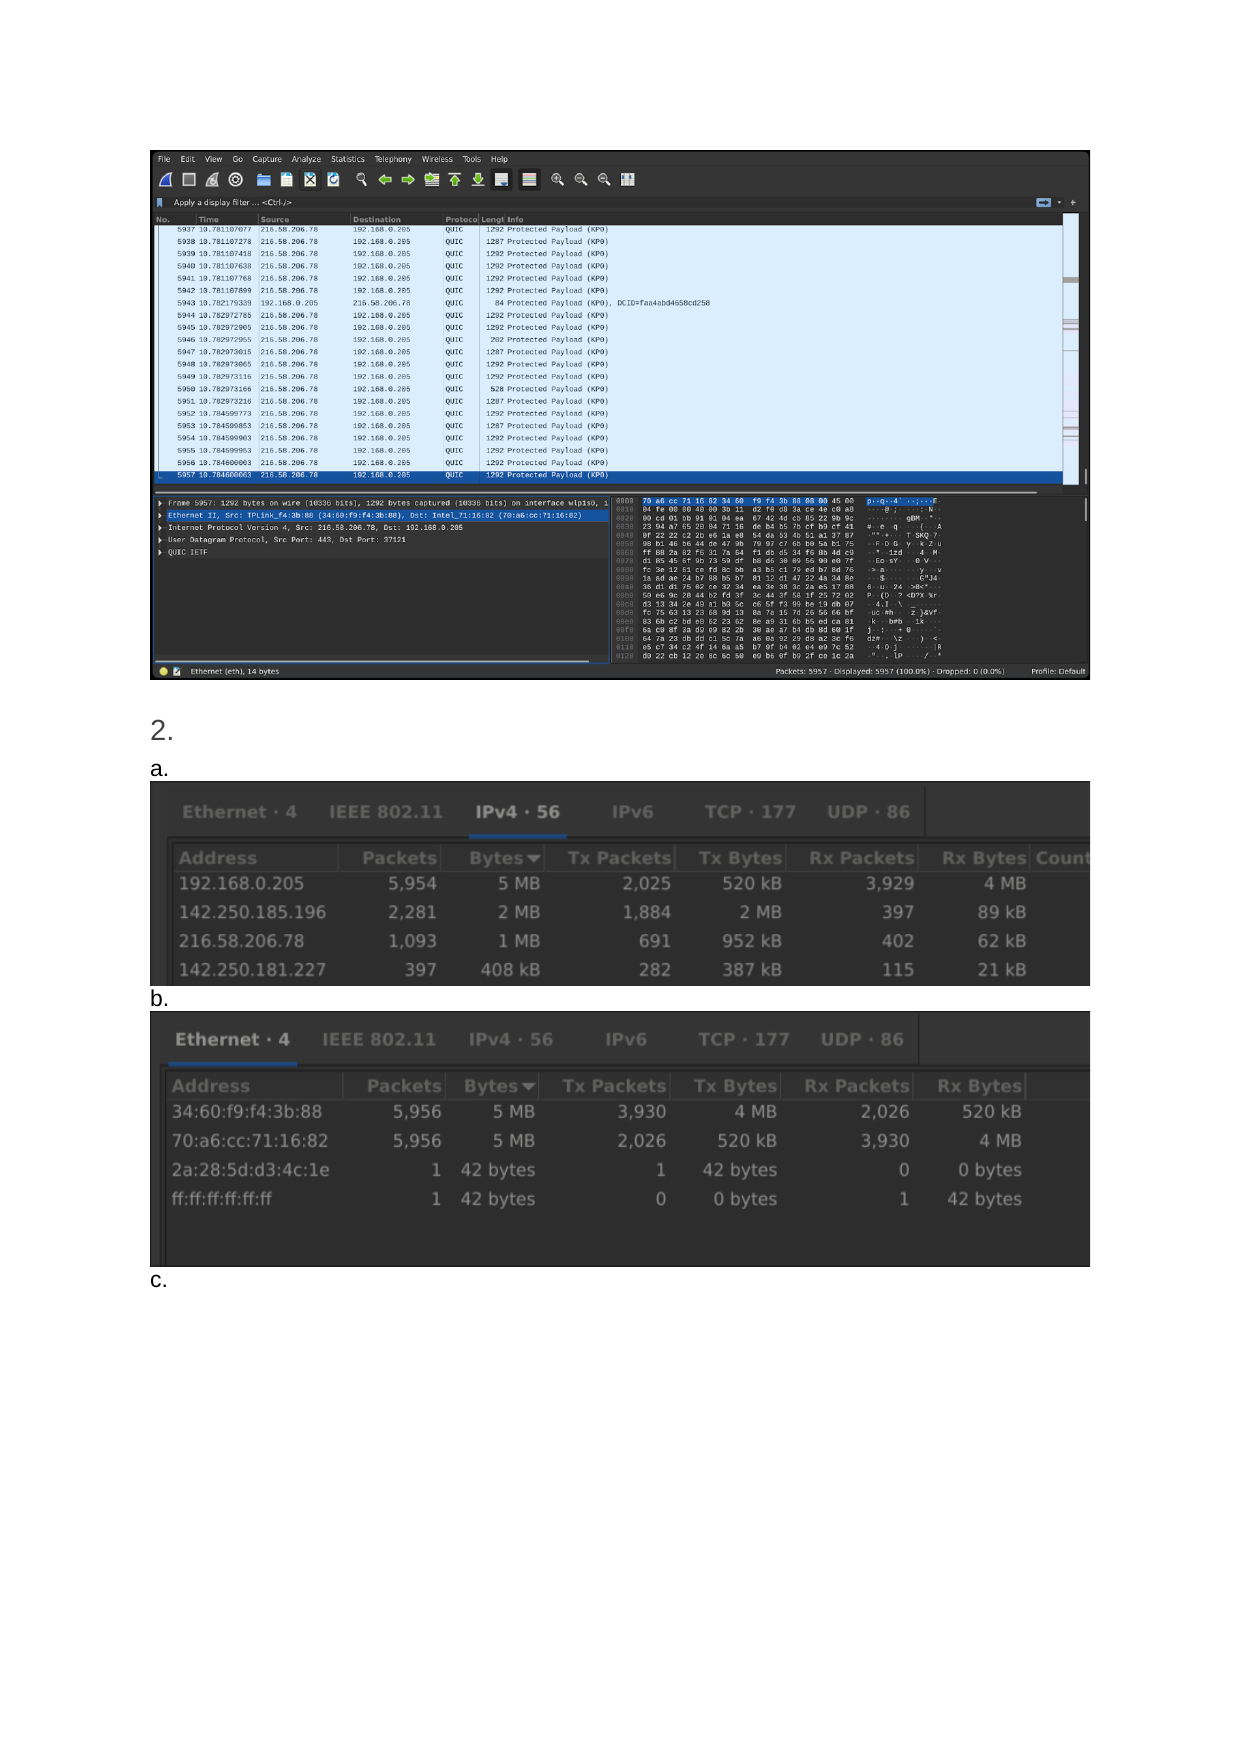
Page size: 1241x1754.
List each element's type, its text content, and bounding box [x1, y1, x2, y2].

text a. [150, 755, 1090, 781]
picture [150, 1011, 1091, 1267]
text 2. [150, 713, 1090, 746]
picture [150, 150, 1091, 680]
text b. [150, 986, 1090, 1011]
picture [150, 781, 1091, 986]
text c. [150, 1267, 1090, 1293]
